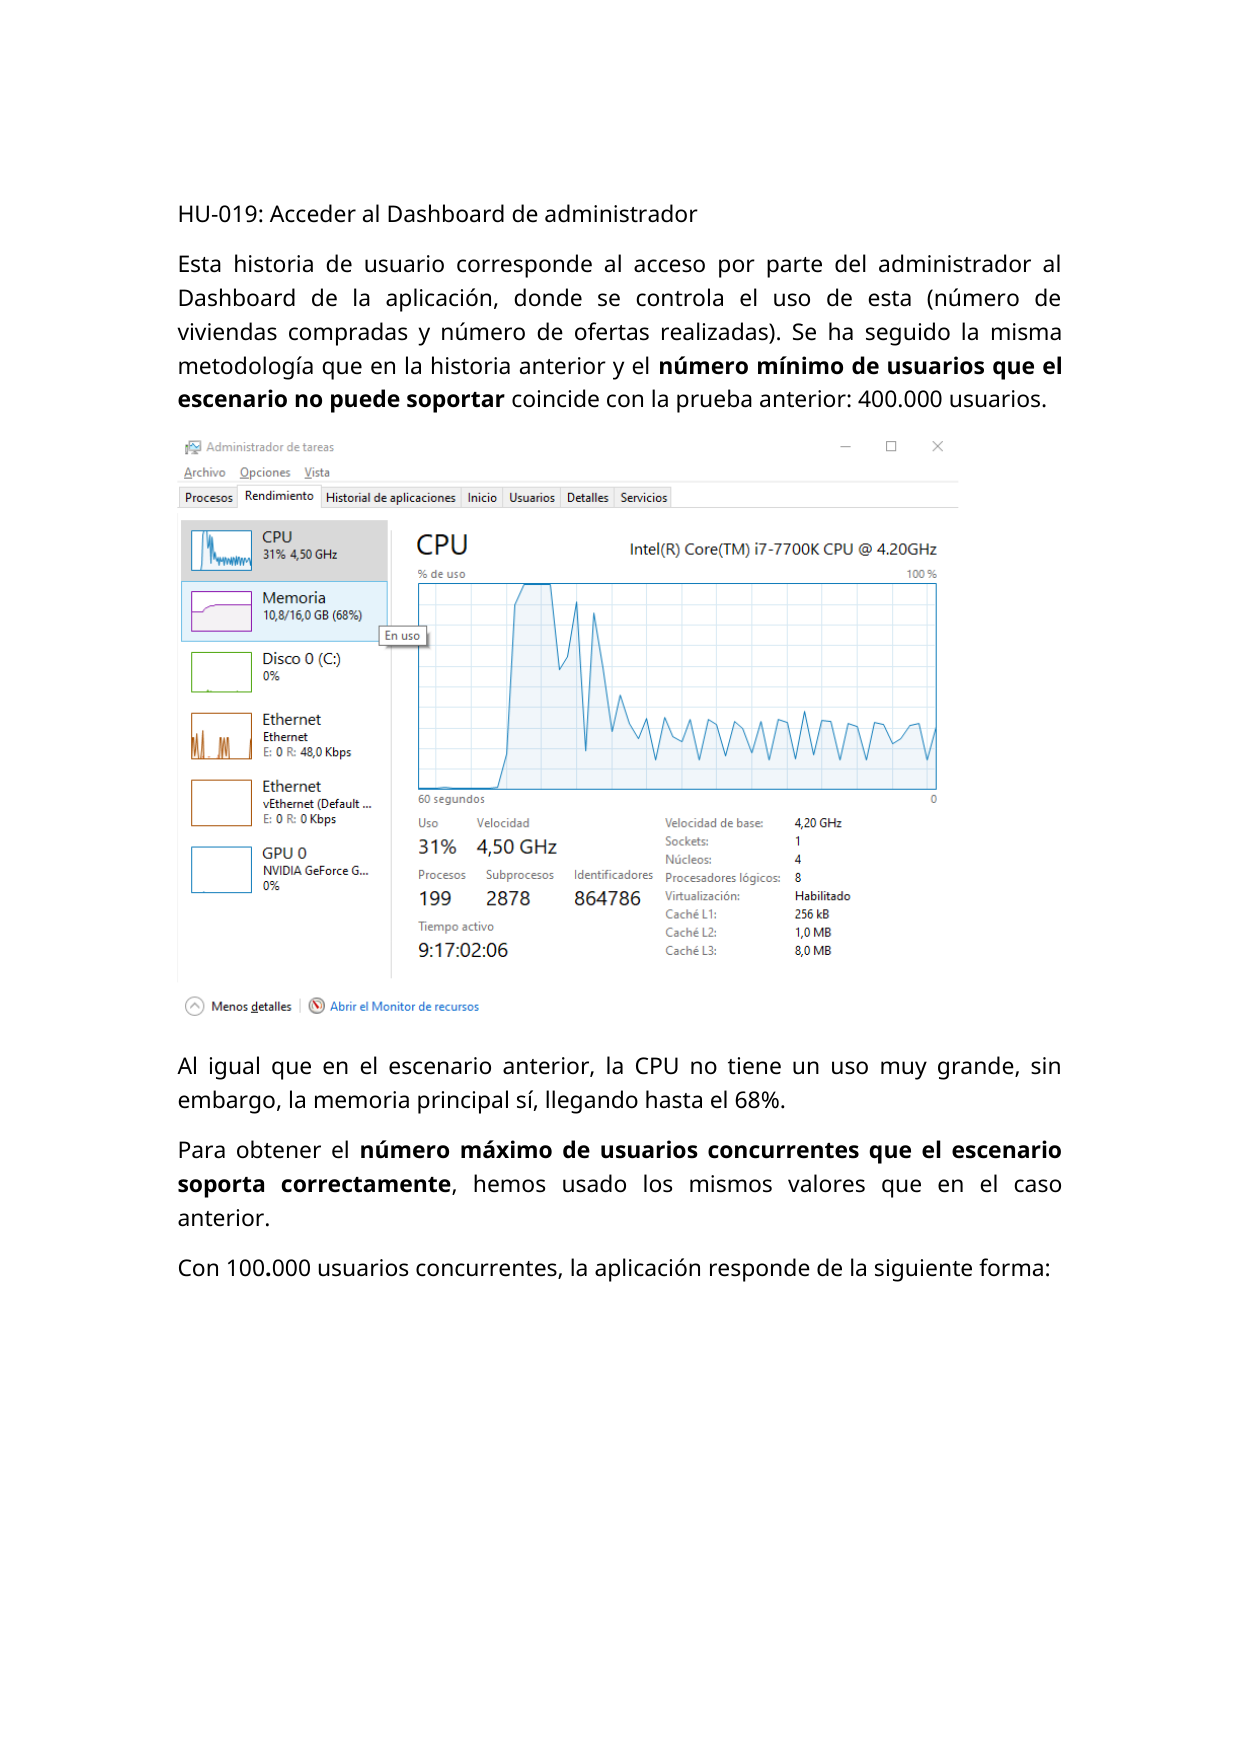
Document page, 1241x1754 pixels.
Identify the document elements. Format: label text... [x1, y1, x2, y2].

text HU-019: Acceder al Dashboard de administrador [177, 198, 1063, 229]
text Para obtener el número máximo de usuarios concurrentes que el escenario soporta correctamente, hemos usado los mismos valores que en el caso anterior. [177, 1134, 1063, 1233]
text Al igual que en el escenario anterior, la CPU no tiene un uso muy grande, sin embargo, la memoria principal sí, llegando hasta el 68%. [177, 1050, 1063, 1115]
text Esta historia de usuario corresponde al acceso por parte del administrador al Dashboard de la aplicación, donde se controla el uso de esta (número de viviendas compradas y número de ofertas realizadas). Se ha seguido la misma metodología que en la historia anterior y el número mínimo de usuarios que el escenario no puede soportar coincide con la prueba anterior: 400.000 usuarios. [177, 248, 1063, 415]
picture [177, 433, 959, 1031]
text Con 100.000 usuarios concurrentes, la aplicación responde de la siguiente forma: [177, 1252, 1063, 1283]
